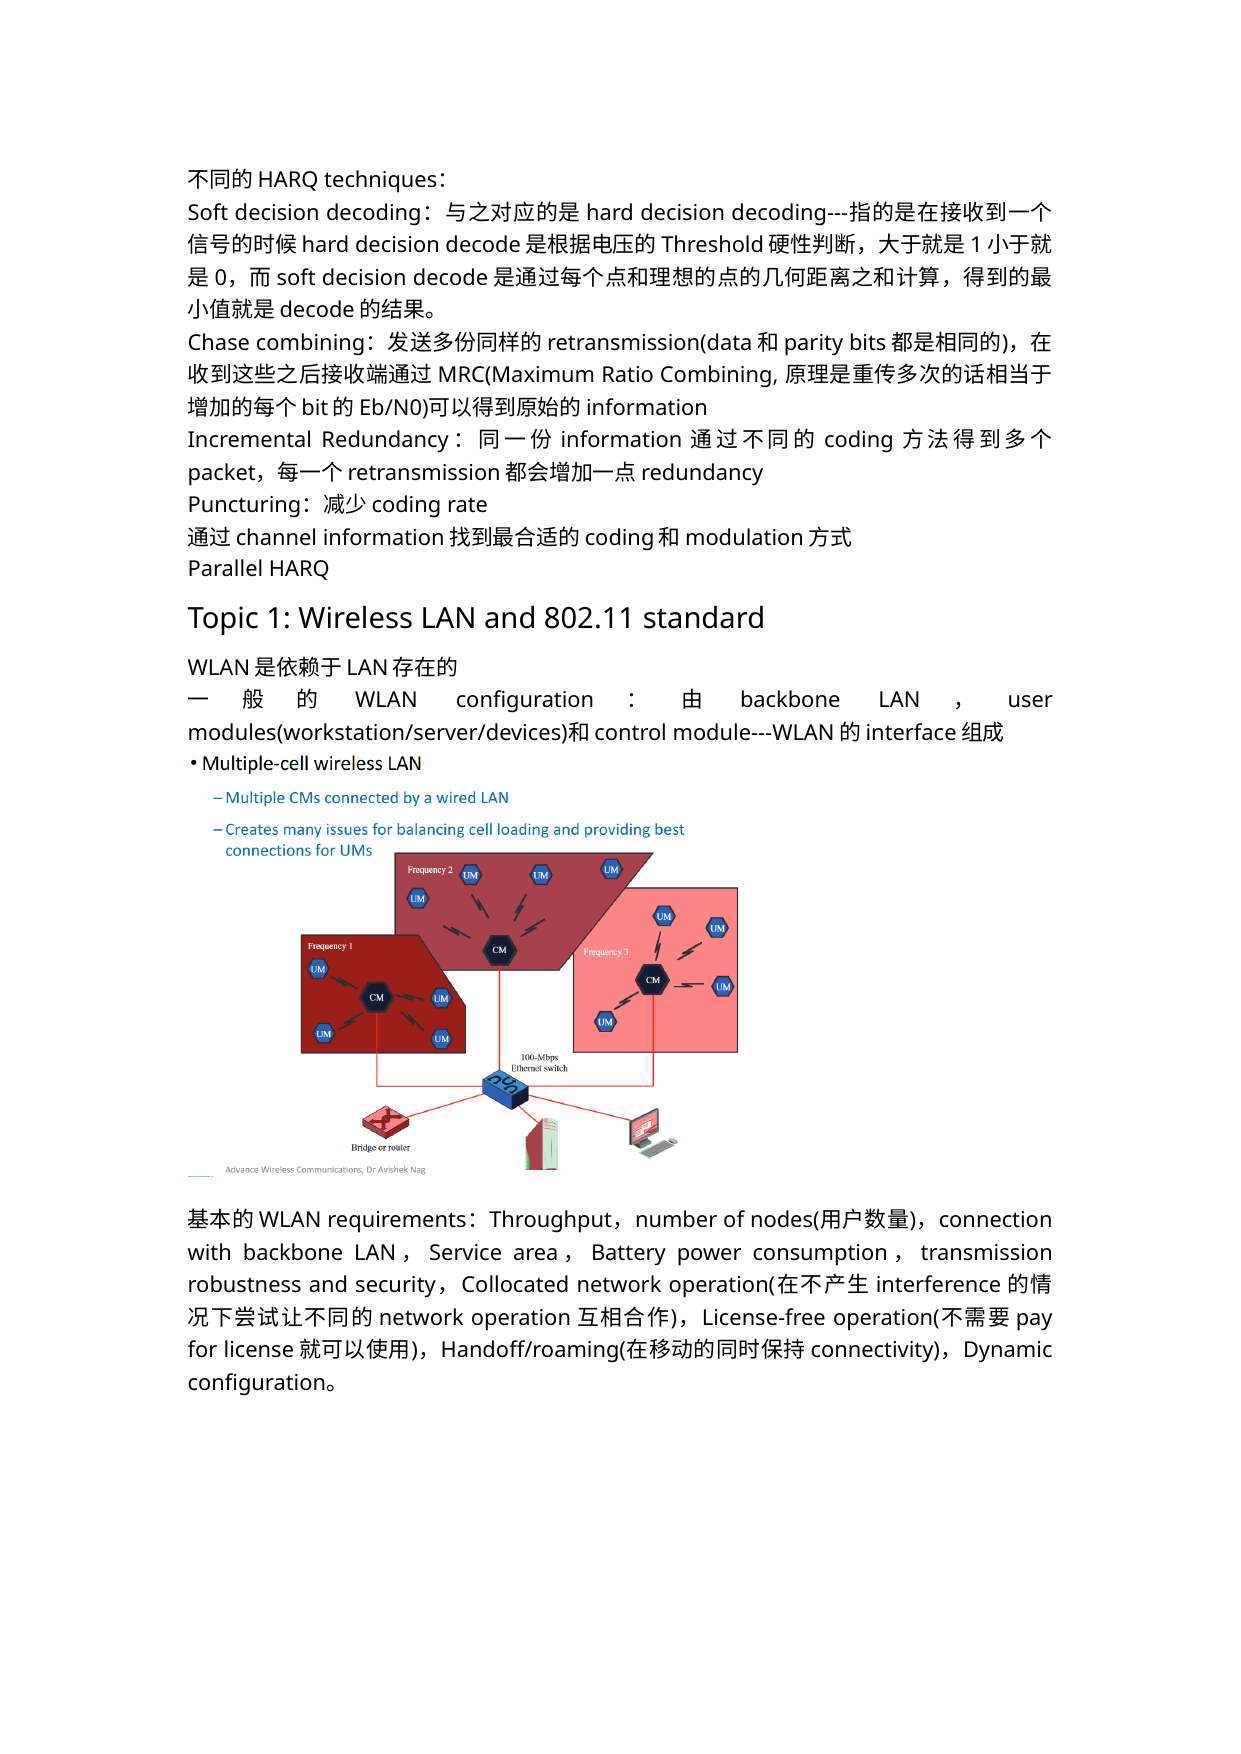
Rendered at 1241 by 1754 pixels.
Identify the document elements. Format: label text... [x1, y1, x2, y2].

text 一般的WLAN configuration：由backbone LAN，user modules(workstation/server/devices)和control module---WLAN的interface组成 [187, 682, 1053, 747]
text Chase combining：发送多份同样的retransmission(data和parity bits都是相同的)，在收到这些之后接收端通过MRC(Maximum Ratio Combining, 原理是重传多次的话相当于增加的每个bit的Eb/N0)可以得到原始的information [187, 324, 1053, 422]
text 基本的WLAN requirements：Throughput，number of nodes(用户数量)，connection with backbone LAN，Service area，Battery power consumption，transmission robustness and security，Collocated network operation(在不产生interference的情况下尝试让不同的network operation互相合作)，License-free operation(不需要pay for license就可以使用)，Handoff/roaming(在移动的同时保持connectivity)，Dynamic configuration。 [187, 1202, 1053, 1397]
text Parallel HARQ [187, 552, 1053, 584]
text Topic 1: Wireless LAN and 802.11 standard [187, 584, 1053, 649]
text Puncturing：减少coding rate [187, 487, 1053, 519]
picture [187, 747, 750, 1177]
text 不同的HARQ techniques： [187, 162, 1053, 194]
text Soft decision decoding：与之对应的是hard decision decoding---指的是在接收到一个信号的时候hard decision decode是根据电压的Threshold硬性判断，大于就是1小于就是0，而soft decision decode是通过每个点和理想的点的几何距离之和计算，得到的最小值就是decode的结果。 [187, 194, 1053, 324]
text 通过channel information找到最合适的coding和modulation方式 [187, 519, 1053, 552]
text Incremental Redundancy：同一份information通过不同的coding方法得到多个packet，每一个retransmission都会增加一点redundancy [187, 422, 1053, 487]
text WLAN是依赖于LAN存在的 [187, 649, 1053, 682]
